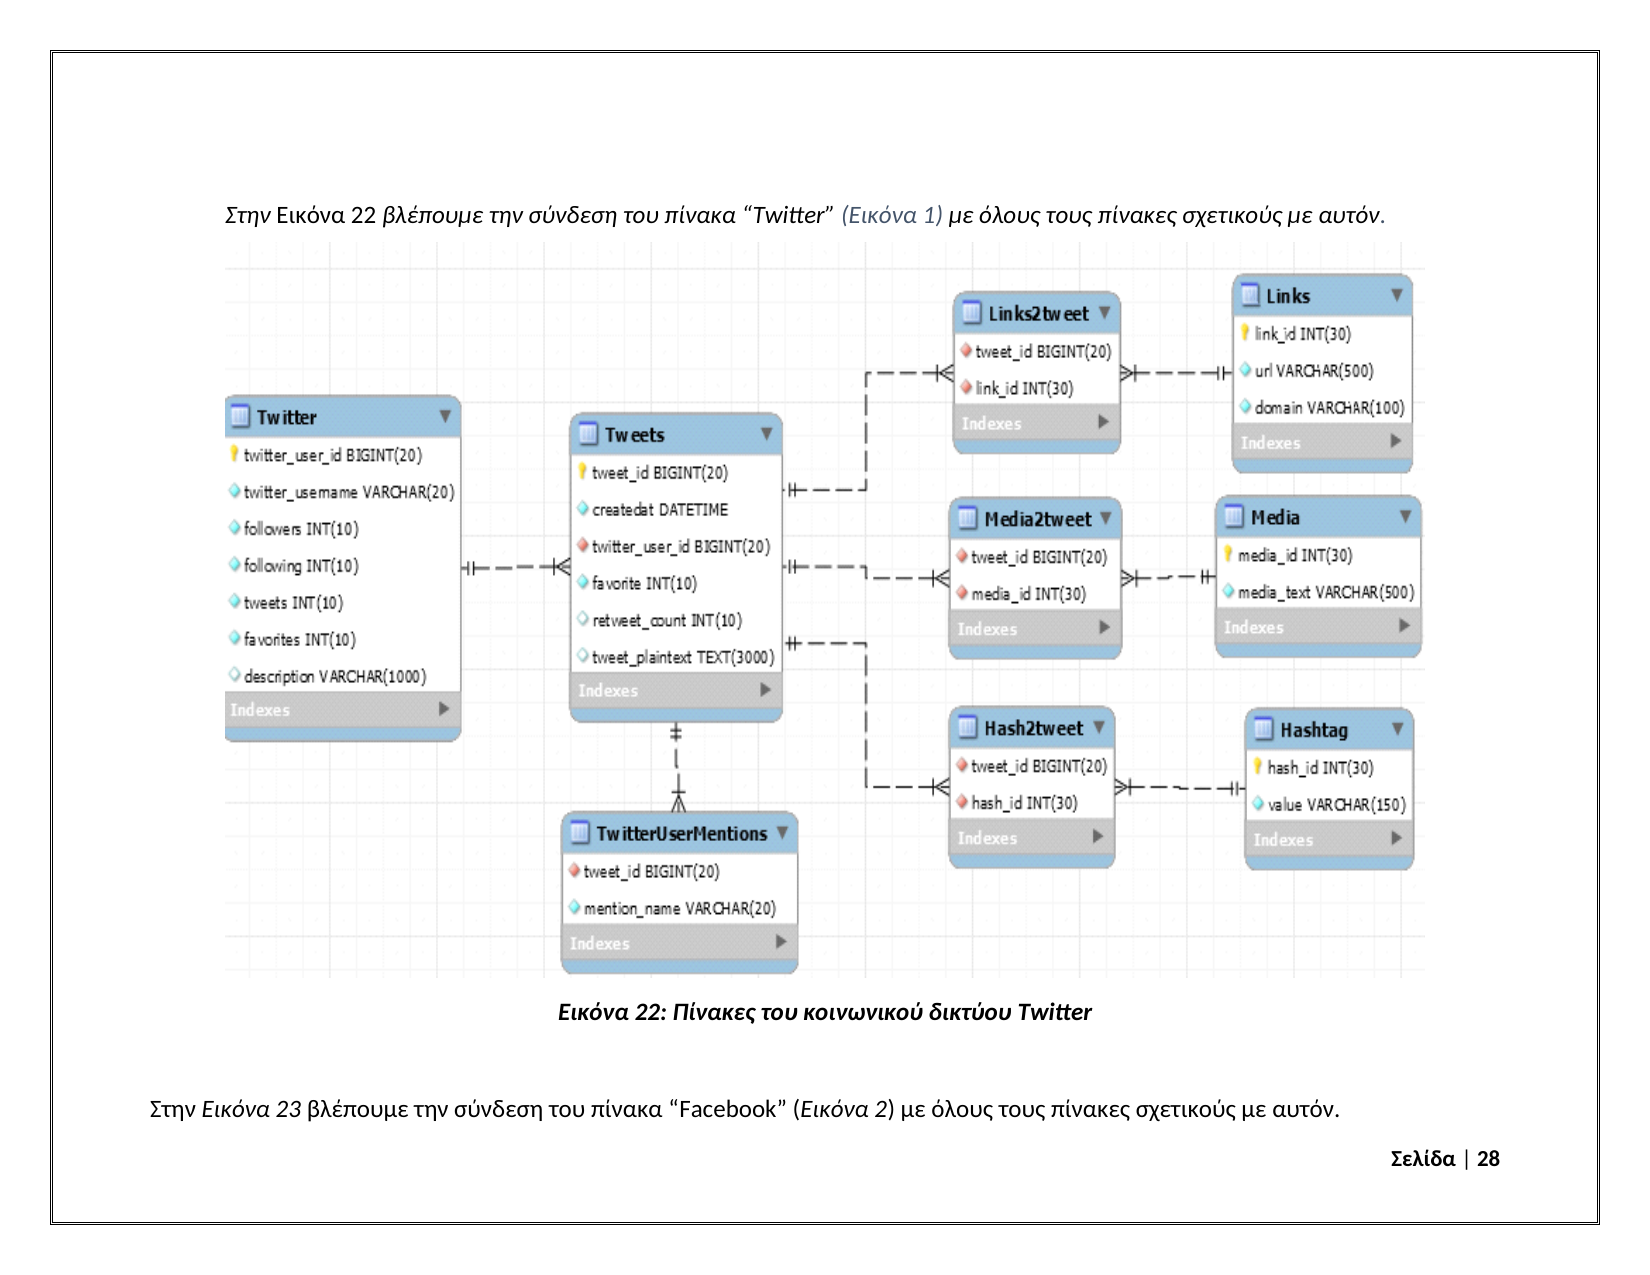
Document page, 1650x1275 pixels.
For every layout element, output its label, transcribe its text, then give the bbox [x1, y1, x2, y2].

picture [225, 242, 1425, 978]
text Στην Εικόνα 23 βλέπουμε την σύνδεση του πίνακα “Facebook” (Εικόνα 2) με όλους τους πίνακες σχετικούς με αυτόν. [150, 1093, 1500, 1123]
text Στην Εικόνα 22 βλέπουμε την σύνδεση του πίνακα “Twitter” (Εικόνα 1) με όλους τους πίνακες σχετικούς με αυτόν. [225, 199, 1500, 230]
text Εικόνα 22: Πίνακες του κοινωνικού δικτύου Twitter [150, 996, 1500, 1027]
